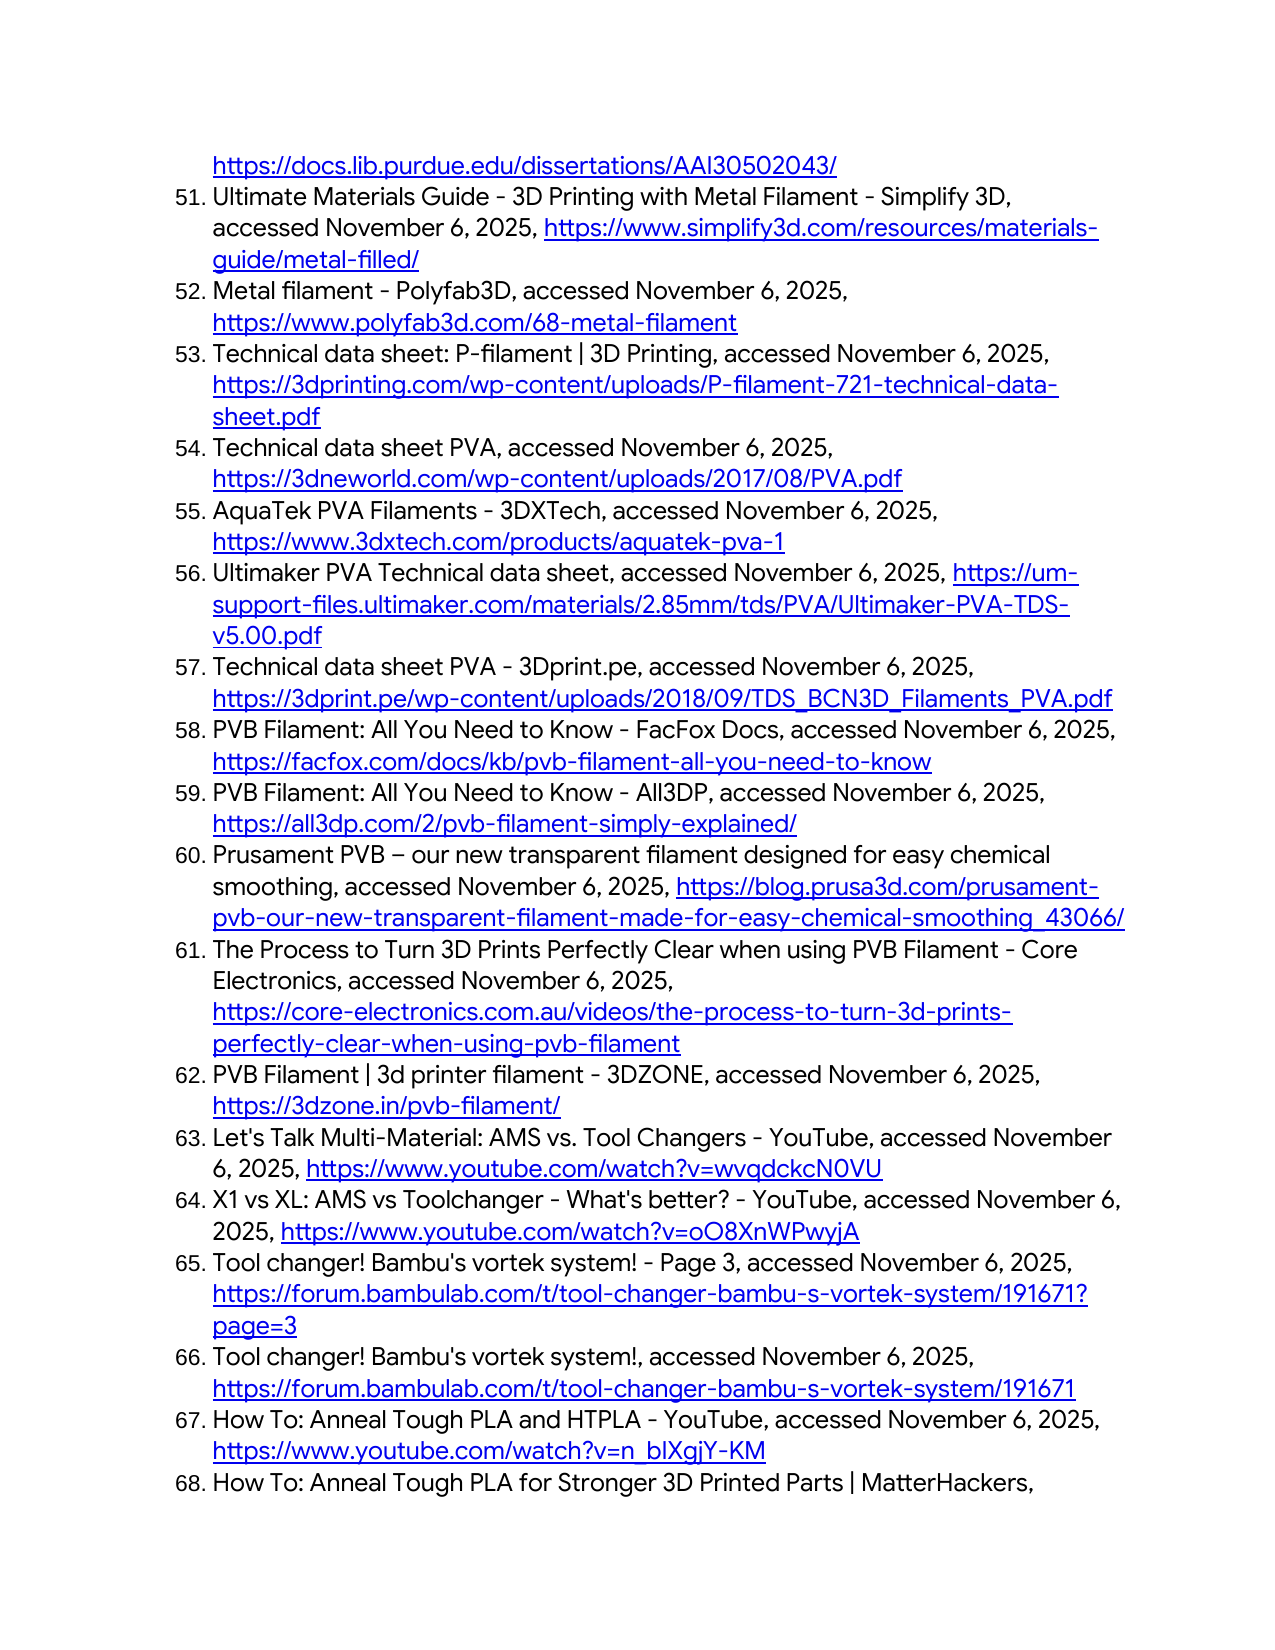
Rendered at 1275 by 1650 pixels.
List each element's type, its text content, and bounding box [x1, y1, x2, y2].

list Metal filament - Polyfab3D, accessed November 6, 2025, https://www.polyfab3d.com/68-metal-filament [175, 275, 1125, 338]
list The Process to Turn 3D Prints Perfectly Clear when using PVB Filament - Core Electronics, accessed November 6, 2025, https://core-electronics.com.au/videos/the-process-to-turn-3d-prints-perfectly-clear-when-using-pvb-filament [175, 934, 1125, 1059]
list Let's Talk Multi-Material: AMS vs. Tool Changers - YouTube, accessed November 6, 2025, https://www.youtube.com/watch?v=wvqdckcN0VU [175, 1122, 1125, 1185]
list Technical data sheet: P-filament | 3D Printing, accessed November 6, 2025, https://3dprinting.com/wp-content/uploads/P-filament-721-technical-data-sheet.pdf [175, 338, 1125, 432]
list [175, 150, 1125, 181]
list Ultimate Materials Guide - 3D Printing with Metal Filament - Simplify 3D, accessed November 6, 2025, https://www.simplify3d.com/resources/materials-guide/metal-filled/ [175, 181, 1125, 275]
list X1 vs XL: AMS vs Toolchanger - What's better? - YouTube, accessed November 6, 2025, https://www.youtube.com/watch?v=oO8XnWPwyjA [175, 1185, 1125, 1247]
list Tool changer! Bambu's vortek system!, accessed November 6, 2025, https://forum.bambulab.com/t/tool-changer-bambu-s-vortek-system/191671 [175, 1341, 1125, 1404]
list How To: Anneal Tough PLA and HTPLA - YouTube, accessed November 6, 2025, https://www.youtube.com/watch?v=n_bIXgjY-KM [175, 1404, 1125, 1467]
list Technical data sheet PVA - 3Dprint.pe, accessed November 6, 2025, https://3dprint.pe/wp-content/uploads/2018/09/TDS_BCN3D_Filaments_PVA.pdf [175, 652, 1125, 714]
list PVB Filament: All You Need to Know - All3DP, accessed November 6, 2025, https://all3dp.com/2/pvb-filament-simply-explained/ [175, 777, 1125, 840]
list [175, 1467, 1125, 1498]
list Technical data sheet PVA, accessed November 6, 2025, https://3dneworld.com/wp-content/uploads/2017/08/PVA.pdf [175, 432, 1125, 495]
list Ultimaker PVA Technical data sheet, accessed November 6, 2025, https://um-support-files.ultimaker.com/materials/2.85mm/tds/PVA/Ultimaker-PVA-TDS-v5.00.pdf [175, 558, 1125, 652]
list Tool changer! Bambu's vortek system! - Page 3, accessed November 6, 2025, https://forum.bambulab.com/t/tool-changer-bambu-s-vortek-system/191671?page=3 [175, 1247, 1125, 1341]
list PVB Filament: All You Need to Know - FacFox Docs, accessed November 6, 2025, https://facfox.com/docs/kb/pvb-filament-all-you-need-to-know [175, 714, 1125, 777]
list PVB Filament | 3d printer filament - 3DZONE, accessed November 6, 2025, https://3dzone.in/pvb-filament/ [175, 1059, 1125, 1122]
list AquaTek PVA Filaments - 3DXTech, accessed November 6, 2025, https://www.3dxtech.com/products/aquatek-pva-1 [175, 495, 1125, 558]
list Prusament PVB – our new transparent filament designed for easy chemical smoothing, accessed November 6, 2025, https://blog.prusa3d.com/prusament-pvb-our-new-transparent-filament-made-for-easy-chemical-smoothing_43066/ [175, 840, 1125, 934]
